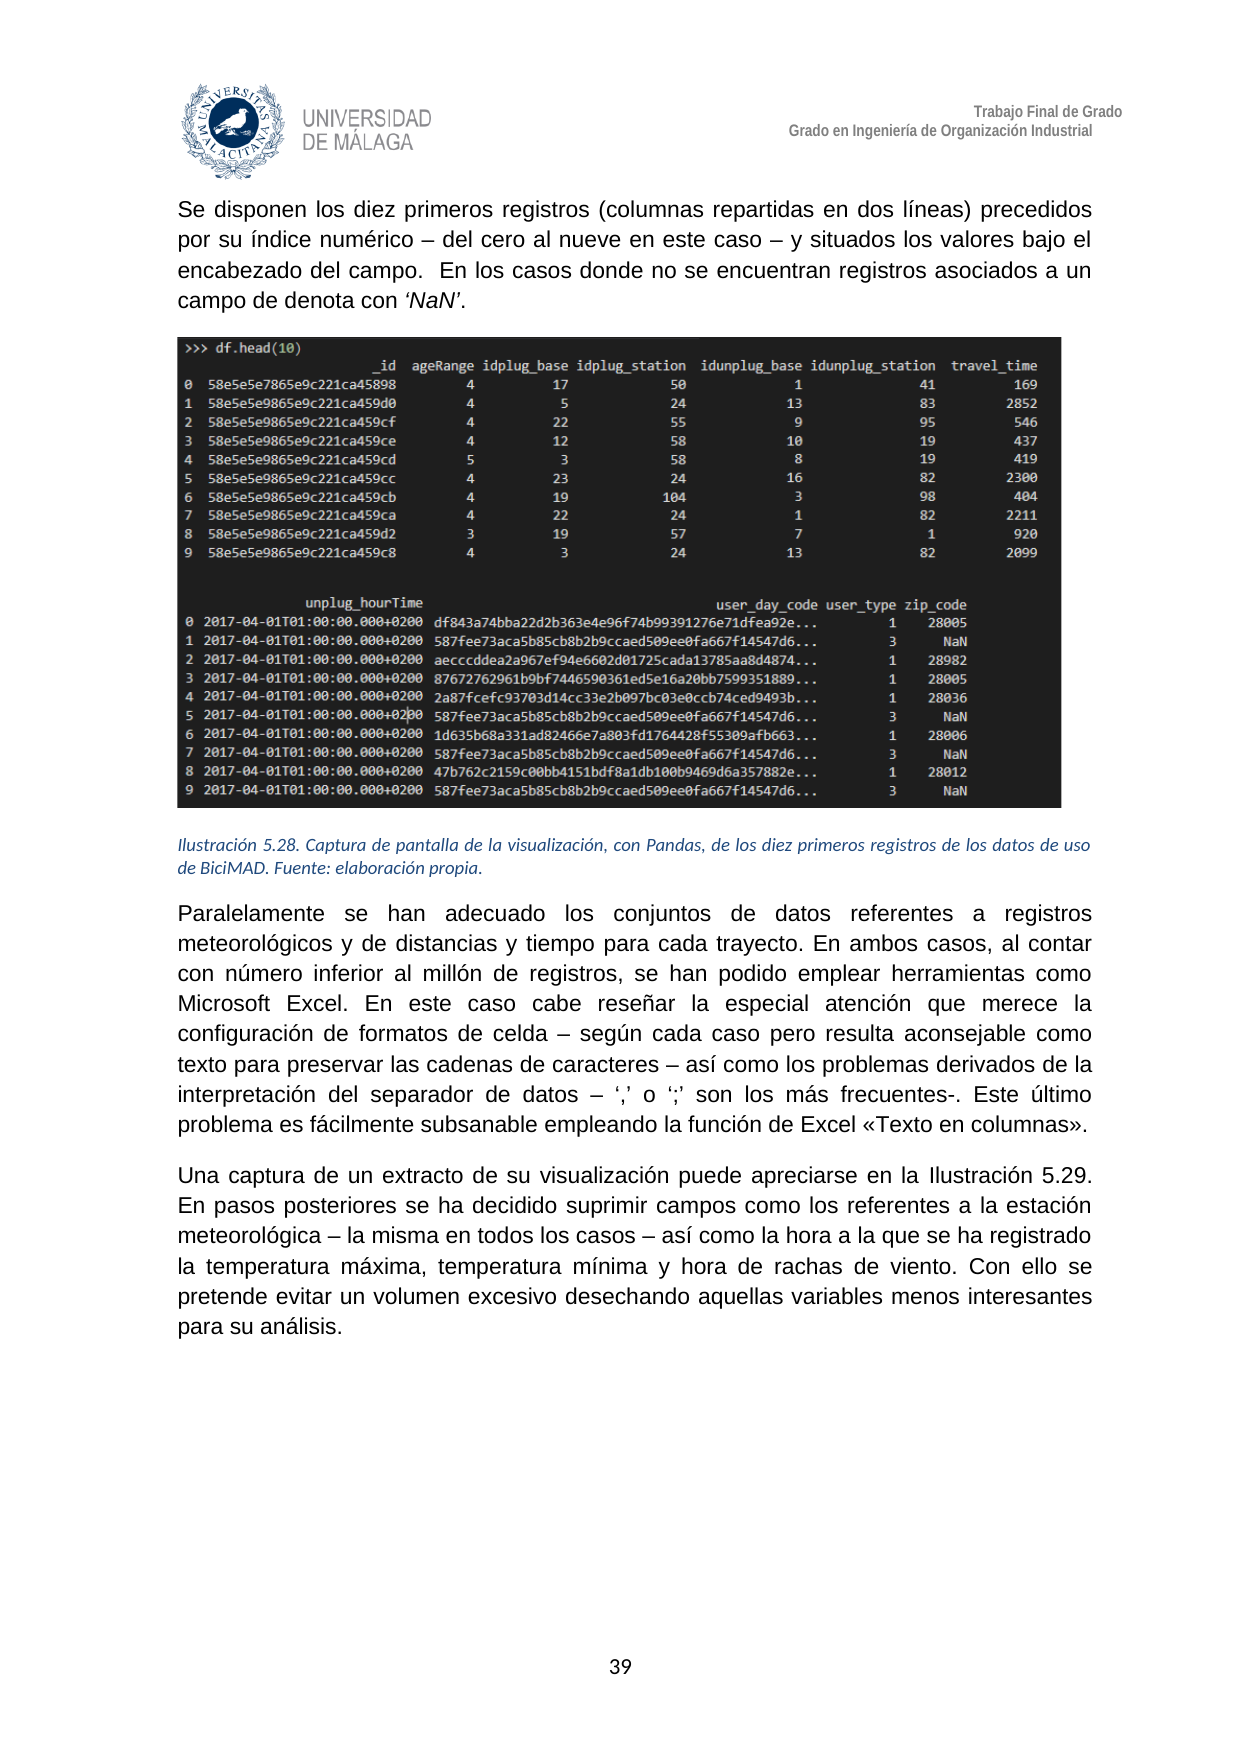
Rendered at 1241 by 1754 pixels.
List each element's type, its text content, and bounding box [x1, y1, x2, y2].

picture [176, 73, 444, 185]
text Paralelamente se han adecuado los conjuntos de datos referentes a registros meteorológicos y de distancias y tiempo para cada trayecto. En ambos casos, al contar con número inferior al millón de registros, se han podido emplear herramientas como Microsoft Excel. En este caso cabe reseñar la especial atención que merece la configuración de formatos de celda – según cada caso pero resulta aconsejable como texto para preservar las cadenas de caracteres – así como los problemas derivados de la interpretación del separador de datos – ‘,’ o ‘;’ son los más frecuentes-. Este último problema es fácilmente subsanable empleando la función de Excel «Texto en columnas». [177, 899, 1093, 1137]
picture [177, 337, 1062, 808]
